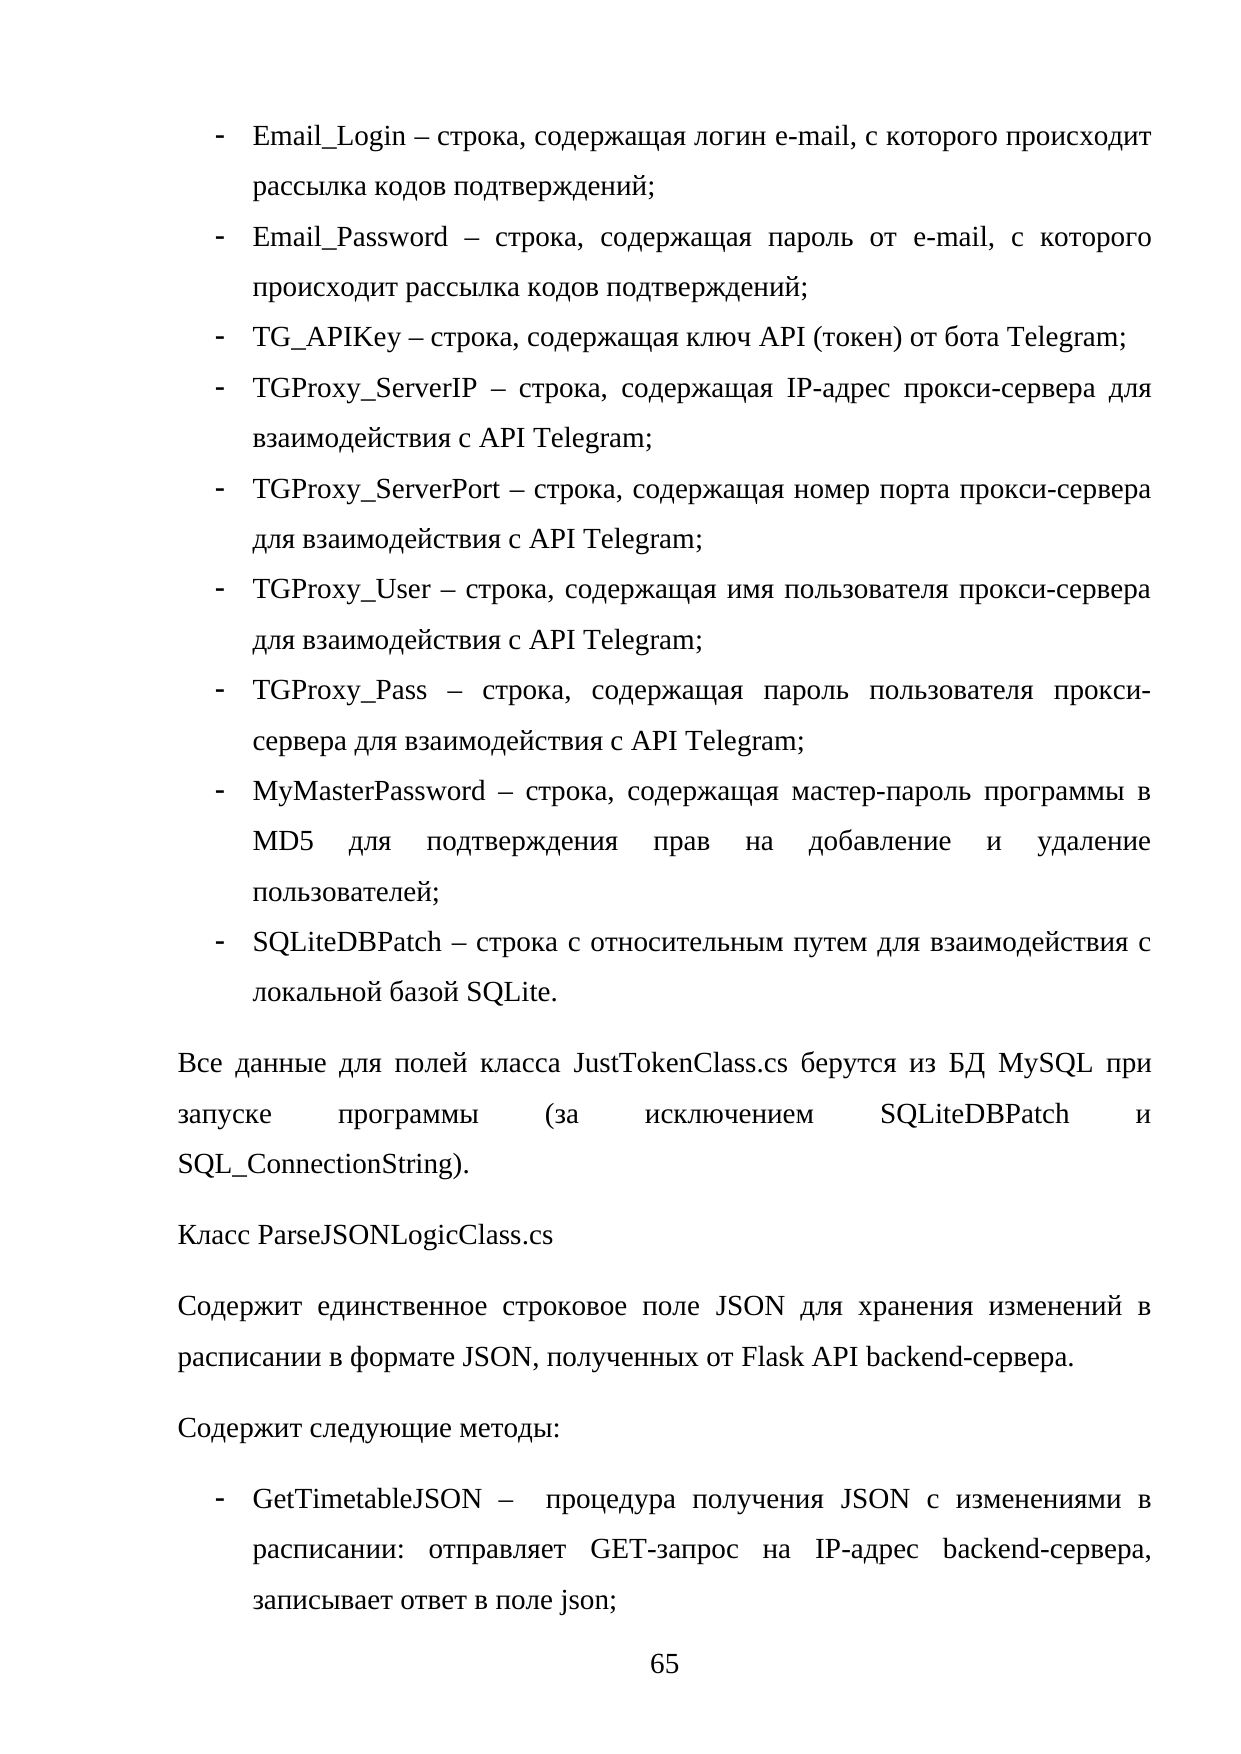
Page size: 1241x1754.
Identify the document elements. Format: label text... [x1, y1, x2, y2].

list Email_Login – строка, содержащая логин e-mail, с которого происходит рассылка кодов подтверждений; [215, 118, 1152, 202]
list TGProxy_Pass – строка, содержащая пароль пользователя прокси-сервера для взаимодействия с API Telegram; [215, 672, 1152, 756]
text Содержит следующие методы: [177, 1410, 1152, 1443]
list MyMasterPassword – строка, содержащая мастер-пароль программы в MD5 для подтверждения прав на добавление и удаление пользователей; [215, 773, 1152, 907]
text Содержит единственное строковое поле JSON для хранения изменений в расписании в формате JSON, полученных от Flask API backend-сервера. [177, 1288, 1152, 1372]
text Класс ParseJSONLogicClass.cs [177, 1217, 1152, 1251]
list TG_APIKey – строка, содержащая ключ API (токен) от бота Telegram; [215, 319, 1152, 353]
list SQLiteDBPatch – строка с относительным путем для взаимодействия с локальной базой SQLite. [215, 924, 1152, 1008]
list TGProxy_ServerPort – строка, содержащая номер порта прокси-сервера для взаимодействия с API Telegram; [215, 471, 1152, 555]
text Все данные для полей класса JustTokenClass.cs берутся из БД MySQL при запуске программы (за исключением SQLiteDBPatch и SQL_ConnectionString). [177, 1046, 1152, 1180]
list GetTimetableJSON – процедура получения JSON с изменениями в расписании: отправляет GET-запрос на IP-адрес backend-сервера, записывает ответ в поле json; [215, 1481, 1152, 1615]
list Email_Password – строка, содержащая пароль от e-mail, с которого происходит рассылка кодов подтверждений; [215, 219, 1152, 303]
list TGProxy_ServerIP – строка, содержащая IP-адрес прокси-сервера для взаимодействия с API Telegram; [215, 370, 1152, 454]
list TGProxy_User – строка, содержащая имя пользователя прокси-сервера для взаимодействия с API Telegram; [215, 571, 1152, 655]
